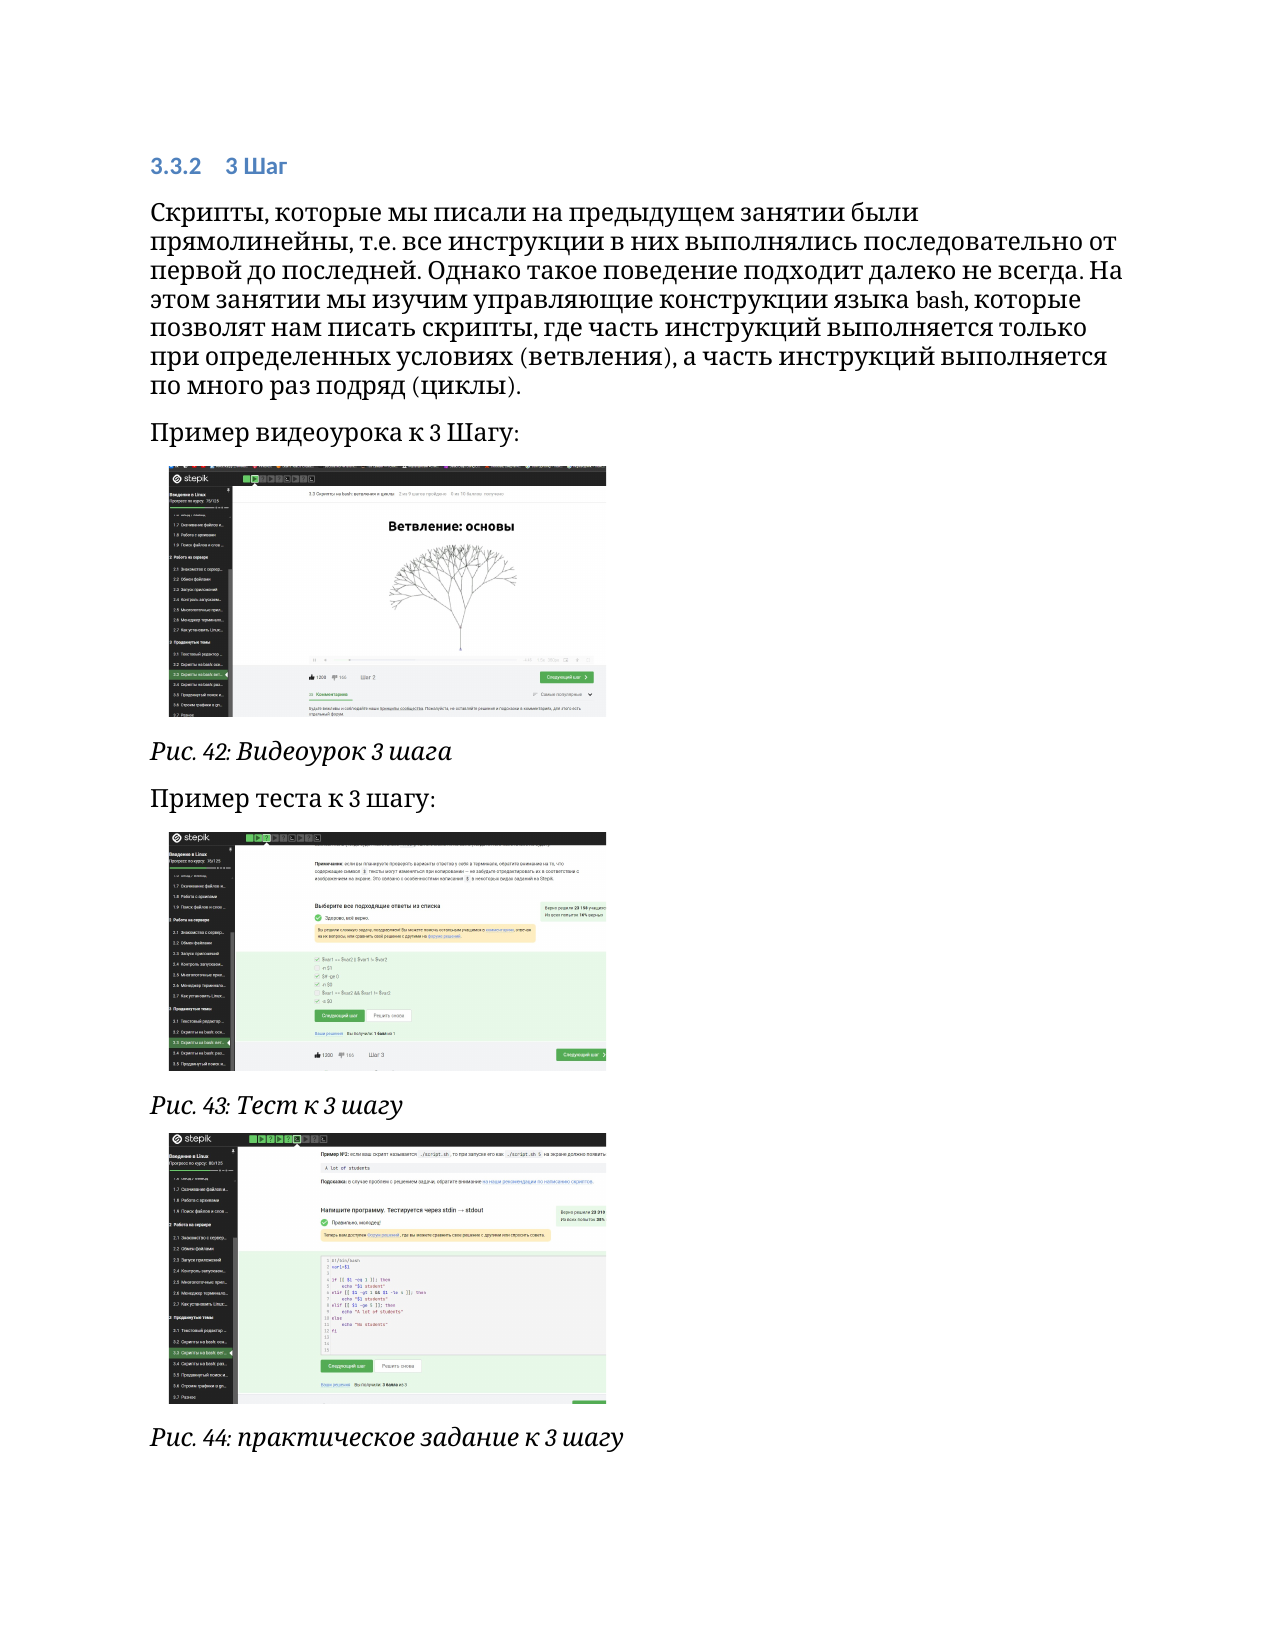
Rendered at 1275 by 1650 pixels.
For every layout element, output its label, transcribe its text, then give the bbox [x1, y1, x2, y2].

text Пример теста к 3 шагу: [150, 785, 1125, 814]
text Рис. 42: Видеоурок 3 шага [150, 738, 1125, 767]
text Рис. 43: Тест к 3 шагу [150, 1092, 1125, 1121]
picture [168, 1133, 607, 1404]
text Рис. 44: практическое задание к 3 шагу [150, 1424, 1125, 1453]
text Скрипты, которые мы писали на предыдущем занятии были прямолинейны, т.е. все инструкции в них выполнялись последовательно от первой до последней. Однако такое поведение подходит далеко не всегда. На этом занятии мы изучим управляющие конструкции языка bash, которые позволят нам писать скрипты, где часть инструкций выполняется только при определенных условиях (ветвления), а часть инструкций выполняется по много раз подряд (циклы). [150, 199, 1125, 401]
subtitle 3.3.2 3 Шаг [150, 150, 1125, 181]
text Пример видеоурока к 3 Шагу: [150, 419, 1125, 448]
picture [168, 466, 607, 717]
picture [168, 832, 607, 1071]
